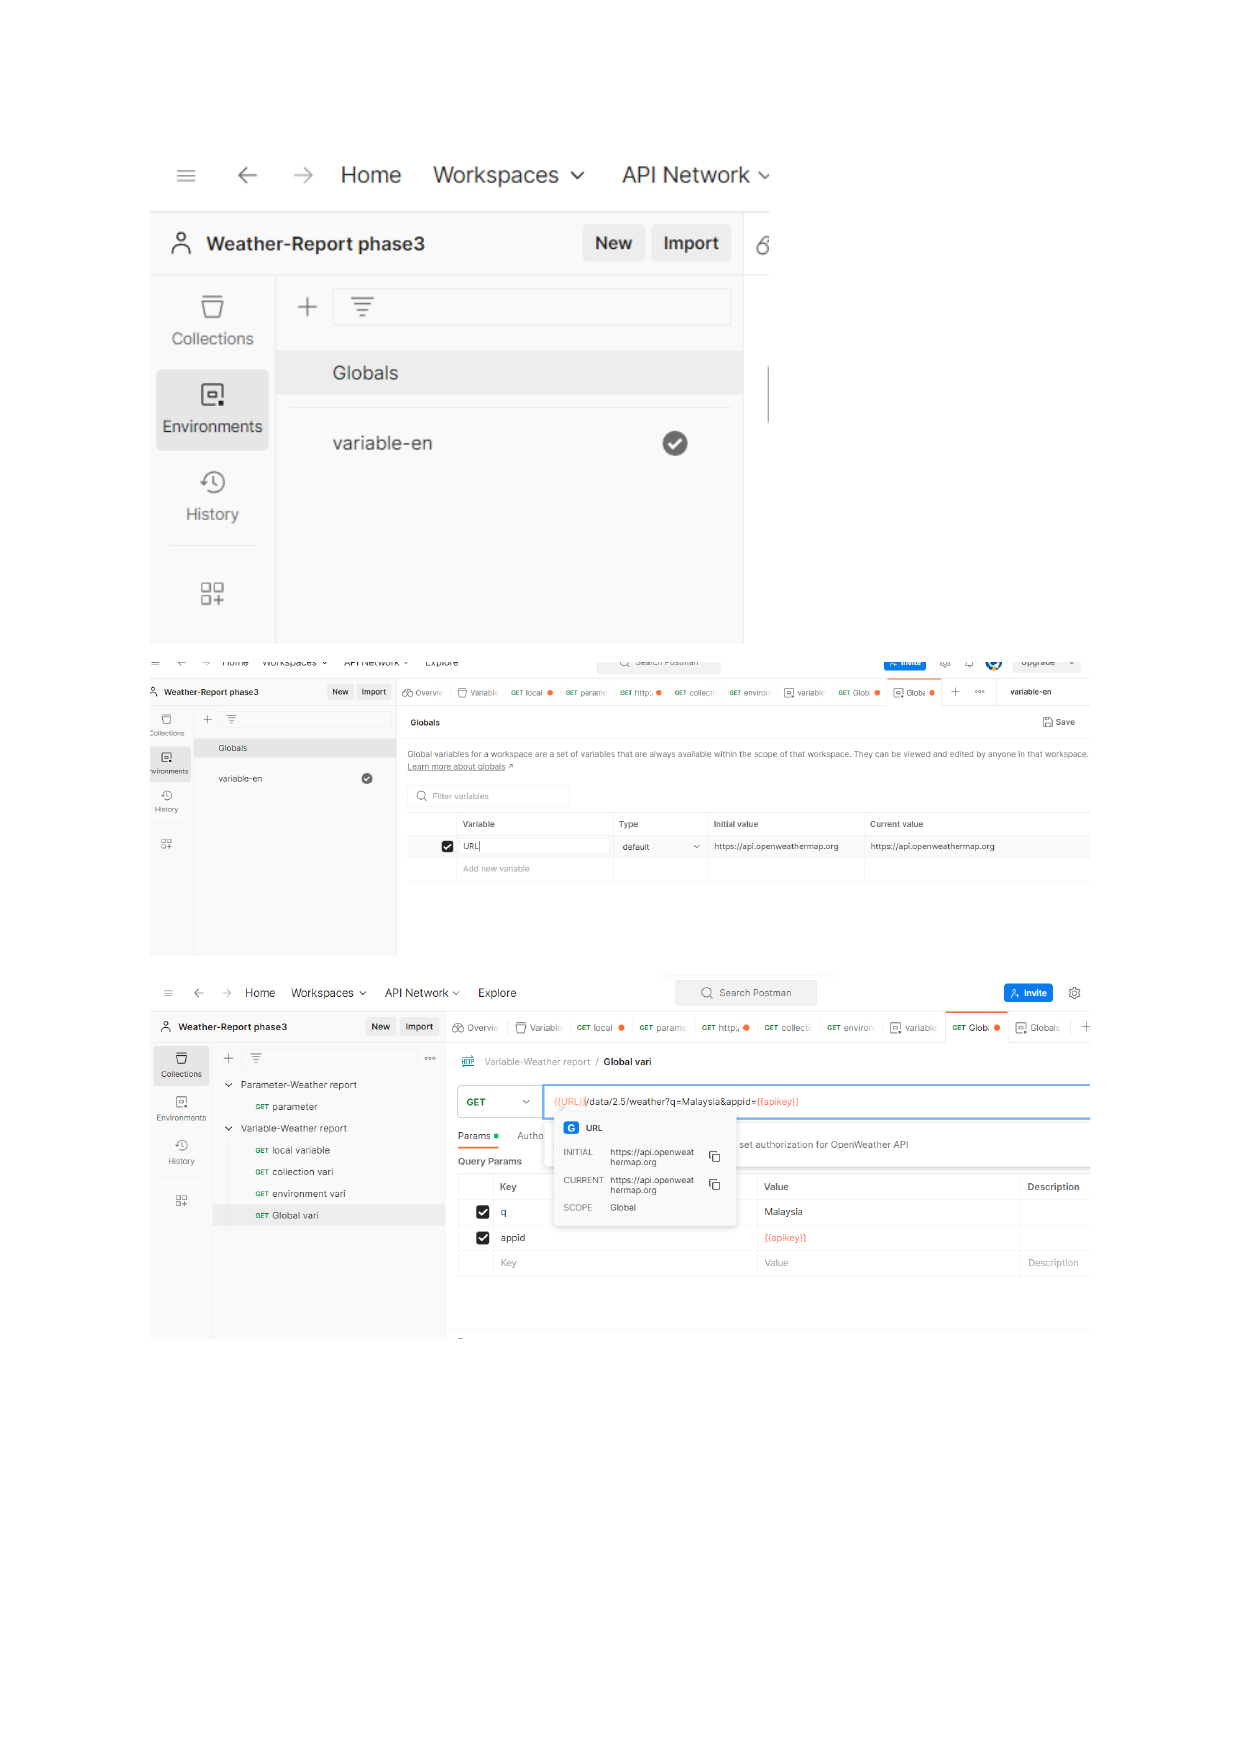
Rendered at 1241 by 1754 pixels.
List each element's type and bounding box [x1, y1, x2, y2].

picture [150, 150, 769, 644]
picture [150, 662, 1091, 956]
picture [150, 974, 1091, 1339]
